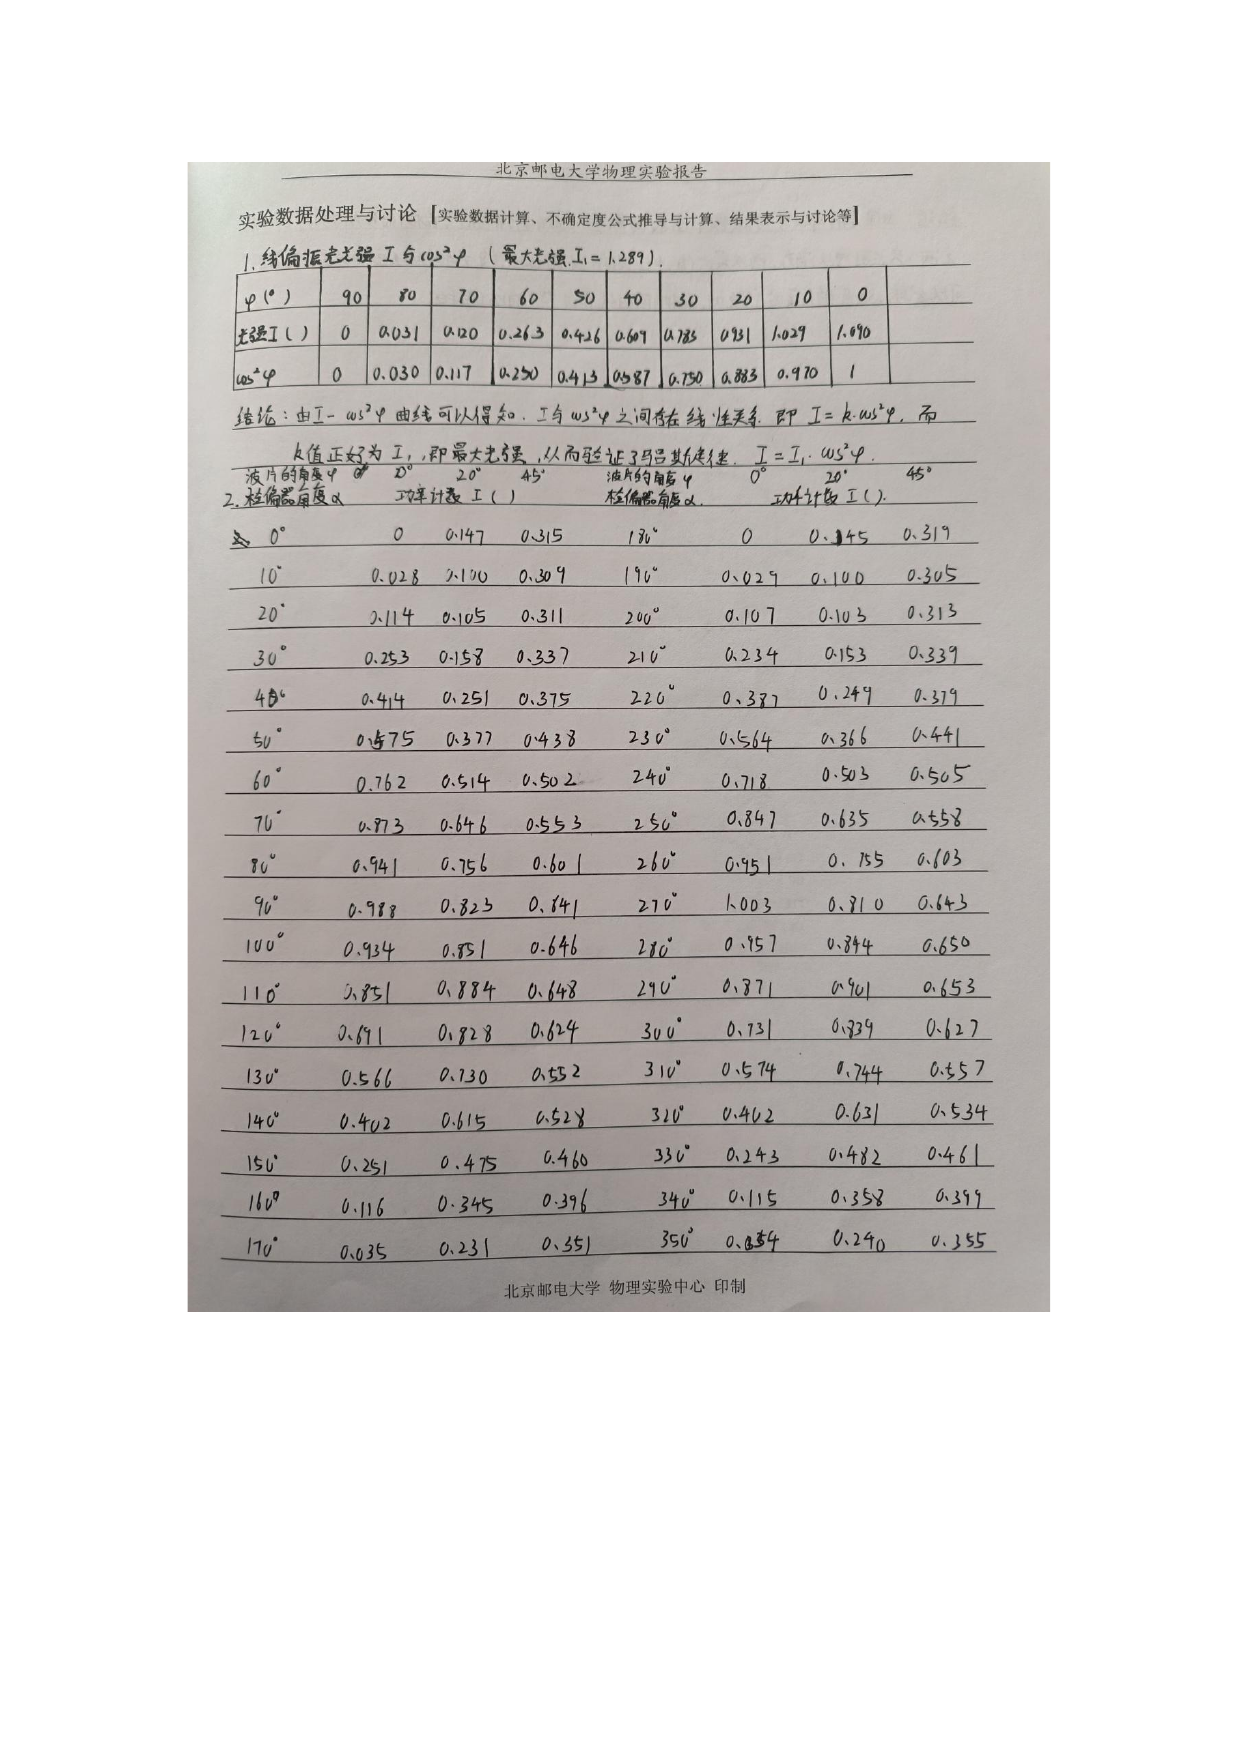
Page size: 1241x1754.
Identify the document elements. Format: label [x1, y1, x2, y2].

picture [187, 162, 1050, 1312]
